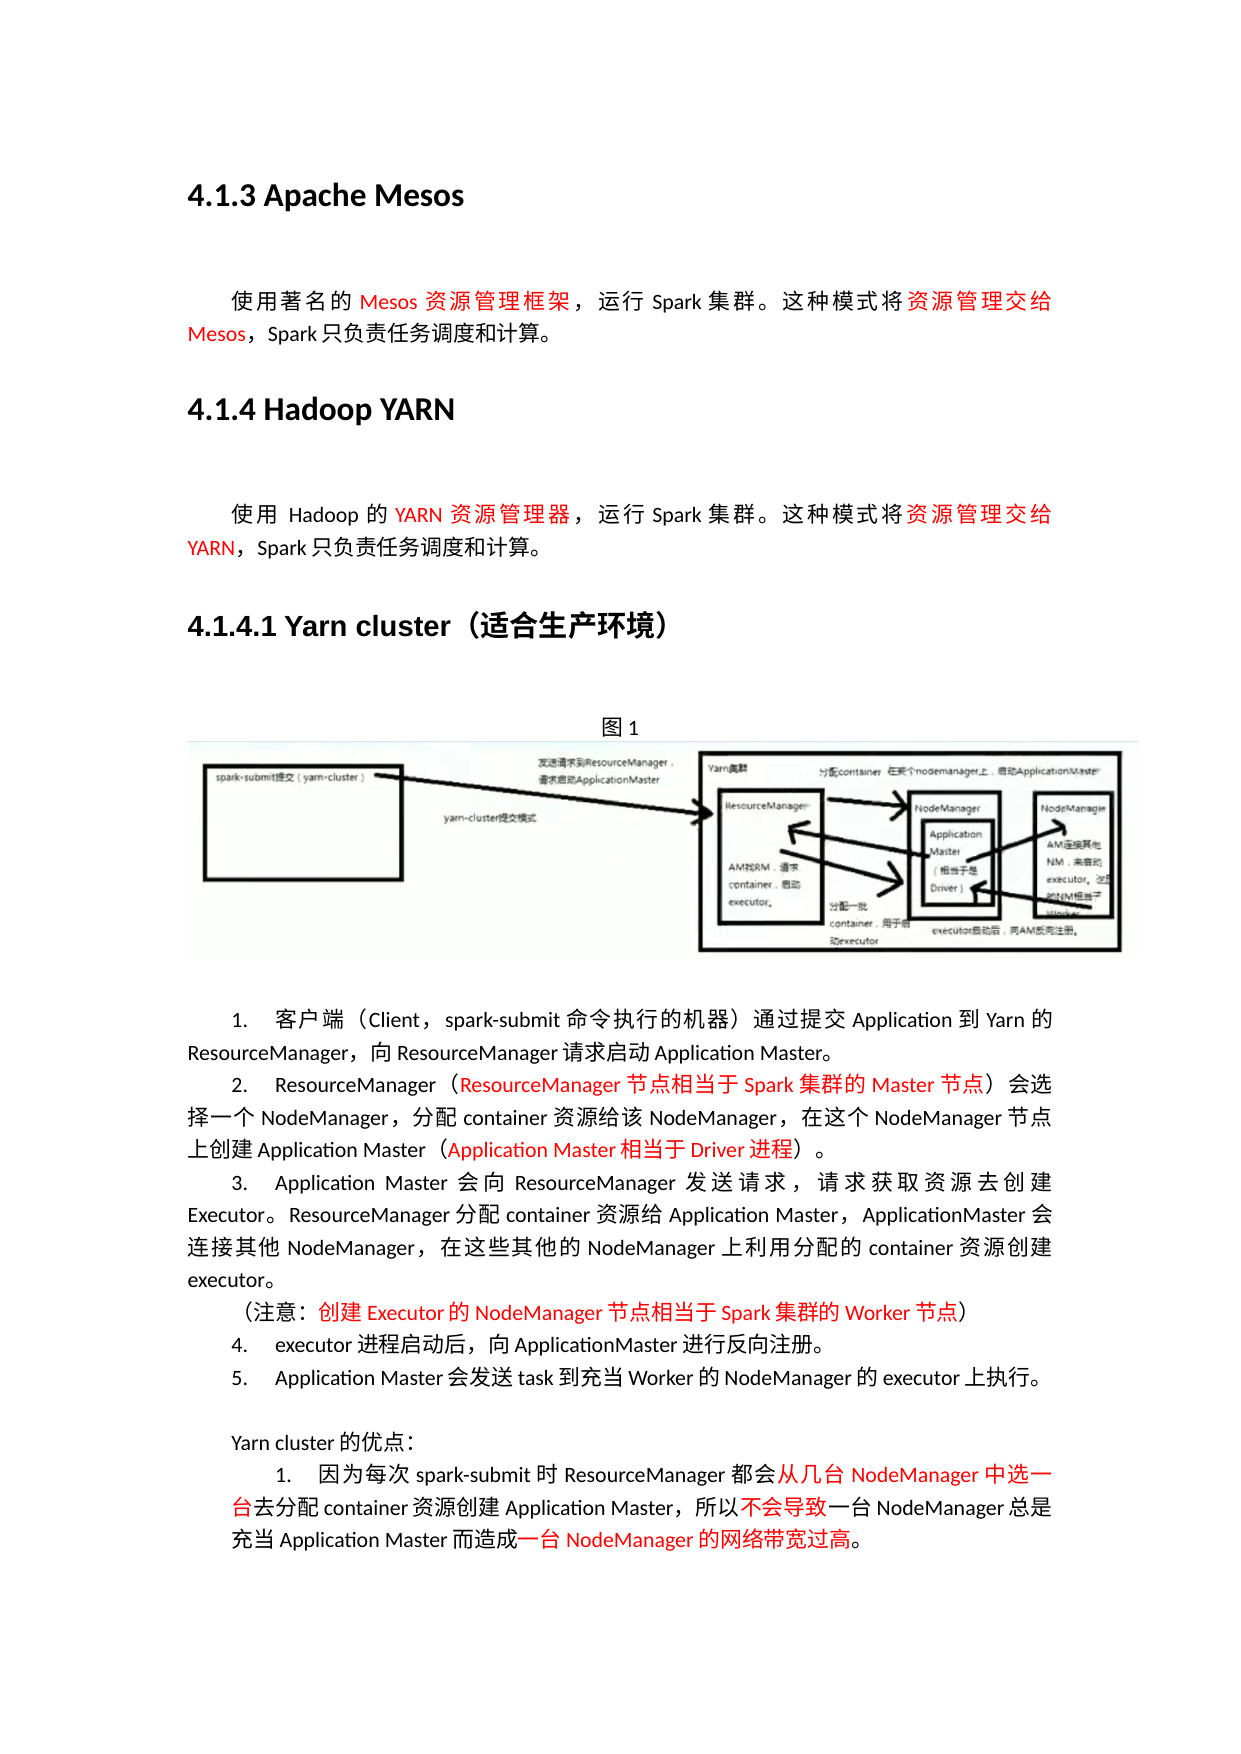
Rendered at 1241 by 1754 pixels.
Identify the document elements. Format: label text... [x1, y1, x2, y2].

list ResourceManager（ResourceManager节点相当于Spark集群的Master节点）会选择一个NodeManager，分配container资源给该NodeManager，在这个NodeManager节点上创建Application Master（Application Master相当于Driver进程）。 [187, 1067, 1053, 1164]
list executor进程启动后，向ApplicationMaster进行反向注册。 [187, 1327, 1053, 1359]
list Application Master会向ResourceManager发送请求，请求获取资源去创建Executor。ResourceManager分配container资源给Application Master，ApplicationMaster会连接其他NodeManager，在这些其他的NodeManager上利用分配的container资源创建executor。 [187, 1164, 1053, 1294]
text 使用著名的Mesos资源管理框架，运行Spark集群。这种模式将资源管理交给Mesos，Spark只负责任务调度和计算。 [187, 283, 1053, 348]
text 使用 Hadoop的YARN资源管理器，运行Spark集群。这种模式将资源管理交给YARN，Spark只负责任务调度和计算。 [187, 497, 1053, 562]
list 客户端（Client，spark-submit命令执行的机器）通过提交Application到Yarn的ResourceManager，向ResourceManager请求启动Application Master。 [187, 1002, 1053, 1067]
list Yarn cluster的优点： [187, 1424, 1053, 1457]
subtitle 4.1.4 Hadoop YARN [187, 375, 1053, 440]
subtitle 4.1.4.1 Yarn cluster（适合生产环境） [187, 591, 1053, 656]
list （注意：创建Executor的NodeManager节点相当于Spark集群的Worker节点） [187, 1294, 1053, 1327]
text 图1 [187, 709, 1053, 741]
subtitle 4.1.3 Apache Mesos [187, 162, 1053, 227]
list Application Master会发送task到充当Worker的NodeManager的executor上执行。 [187, 1359, 1053, 1392]
list 因为每次spark-submit时ResourceManager都会从几台NodeManager中选一台去分配container资源创建Application Master，所以不会导致一台NodeManager总是充当Application Master而造成一台NodeManager的网络带宽过高。 [231, 1457, 1053, 1554]
picture [187, 741, 1139, 959]
